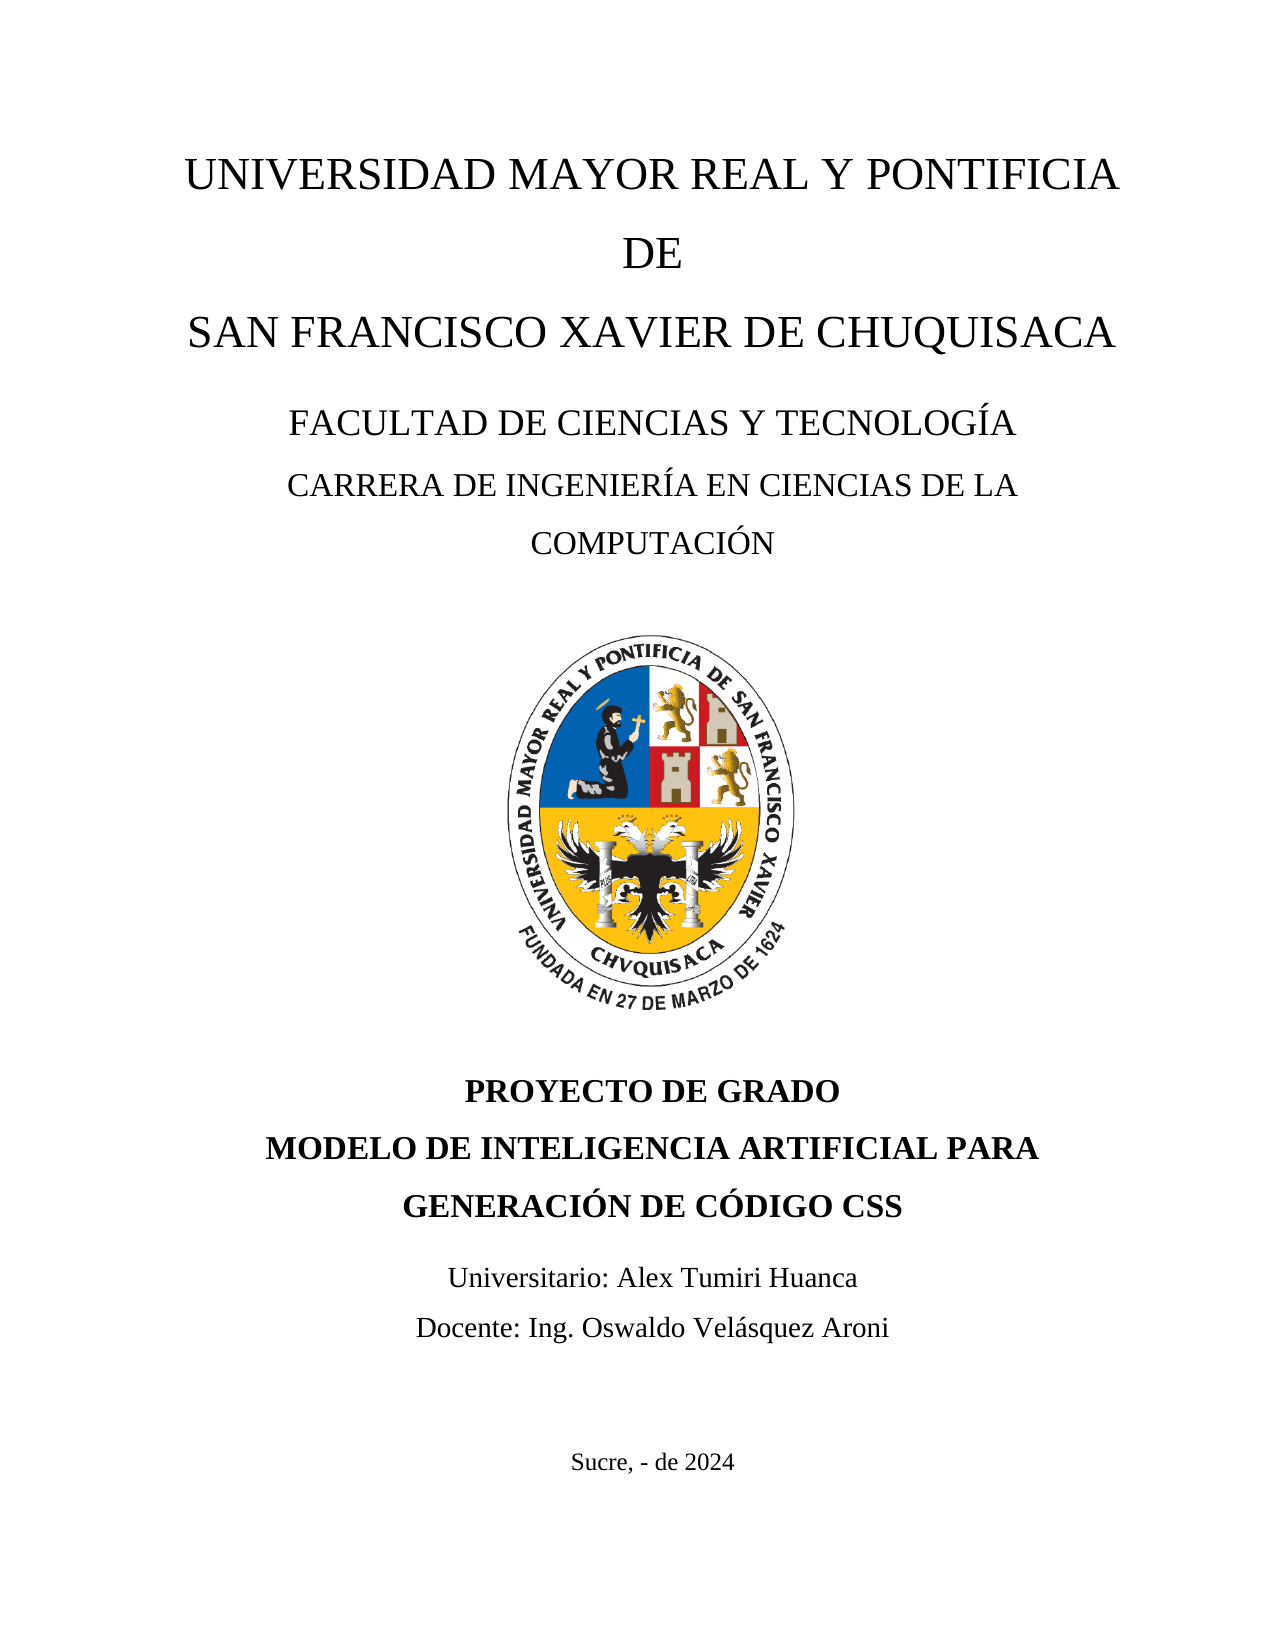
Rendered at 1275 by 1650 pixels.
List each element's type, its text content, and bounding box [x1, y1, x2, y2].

picture [503, 623, 802, 1014]
text MODELO DE INTELIGENCIA ARTIFICIAL PARA GENERACIÓN DE CÓDIGO CSS [177, 1128, 1128, 1224]
text Docente: Ing. Oswaldo Velásquez Aroni [177, 1310, 1128, 1344]
text CARRERA DE INGENIERÍA EN CIENCIAS DE LA COMPUTACIÓN [177, 466, 1128, 561]
text SAN FRANCISCO XAVIER DE CHUQUISACA [177, 305, 1128, 358]
text PROYECTO DE GRADO [177, 1071, 1128, 1109]
text UNIVERSIDAD MAYOR REAL Y PONTIFICIA DE [177, 147, 1128, 279]
text FACULTAD DE CIENCIAS Y TECNOLOGÍA [177, 401, 1128, 444]
text Universitario: Alex Tumiri Huanca [177, 1260, 1128, 1294]
text Sucre, - de 2024 [177, 1447, 1128, 1476]
